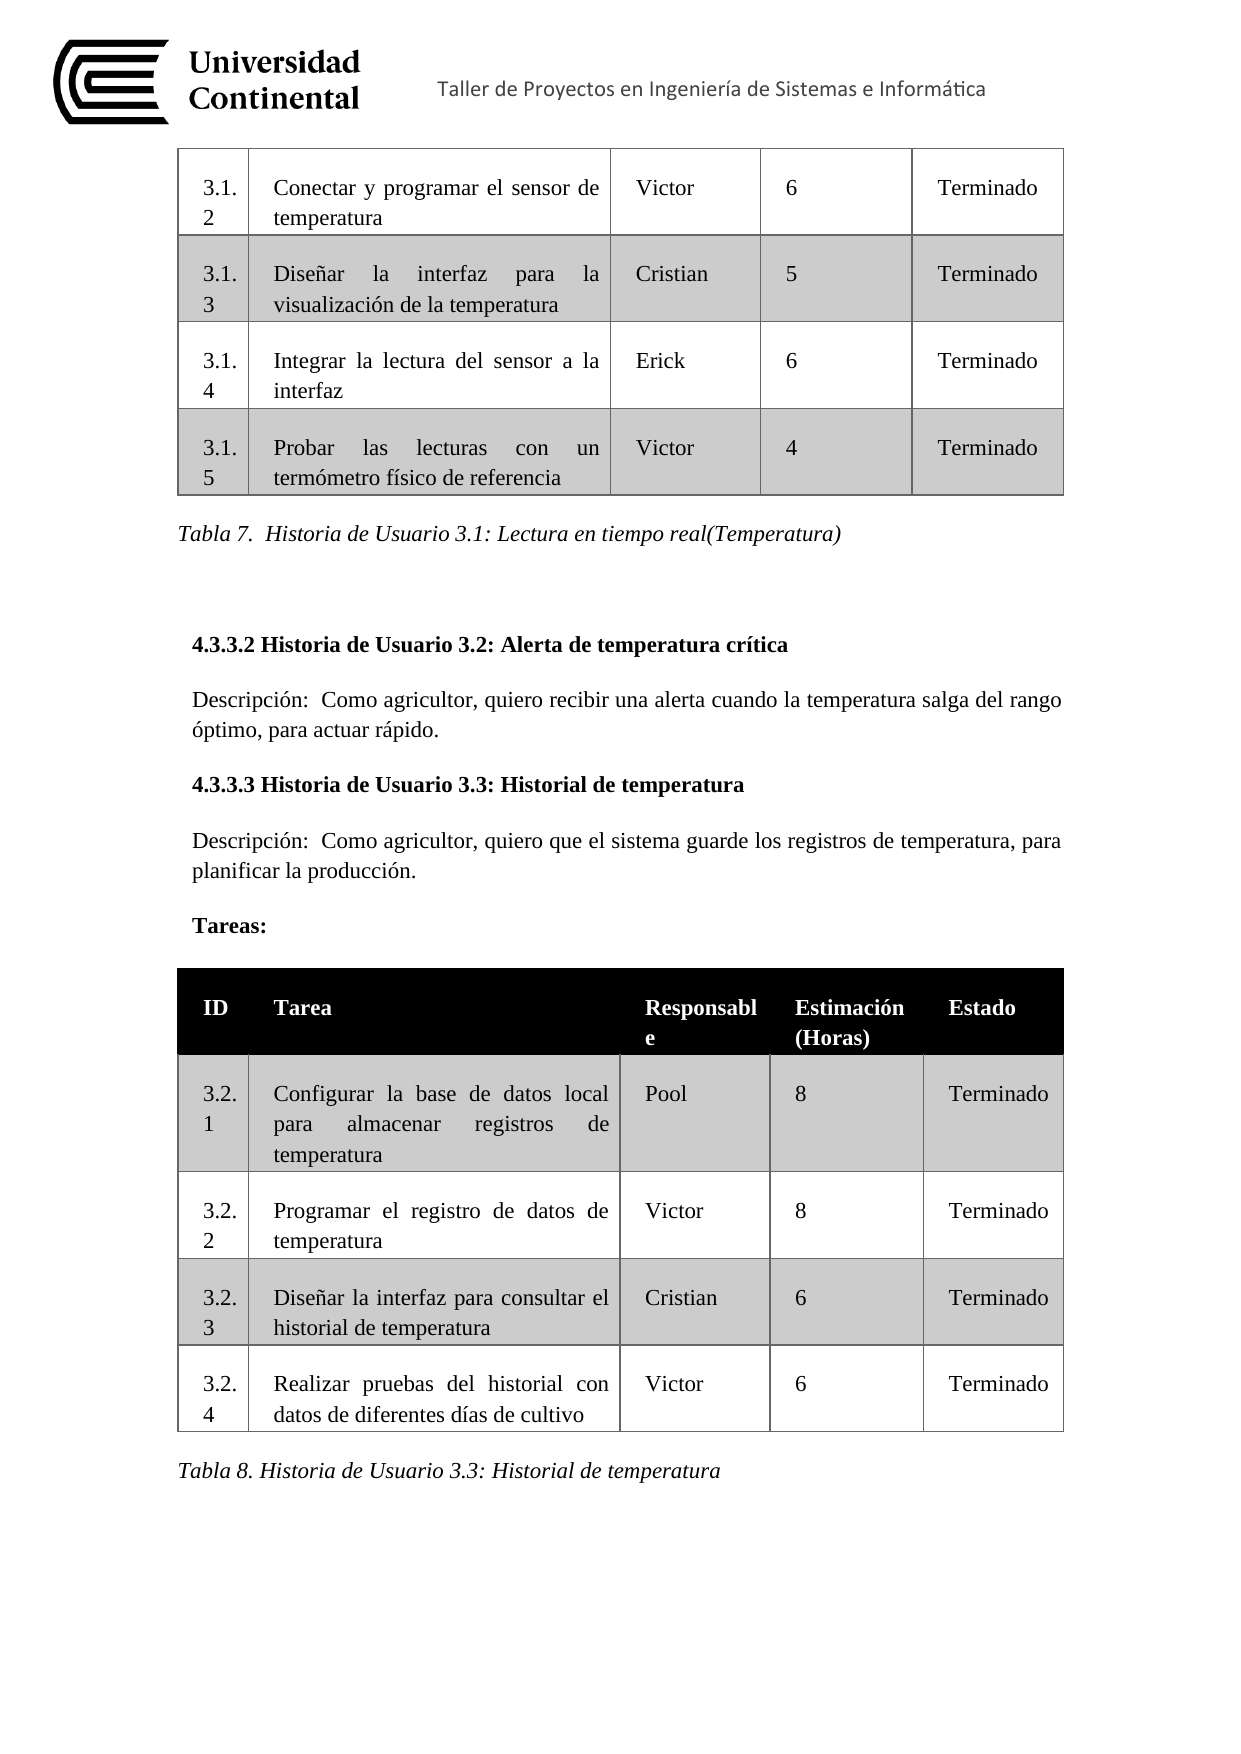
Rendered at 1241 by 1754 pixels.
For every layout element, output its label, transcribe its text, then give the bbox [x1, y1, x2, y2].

table_cell Terminado [924, 1346, 1063, 1431]
table_cell 3.1.5 [179, 409, 248, 494]
text 4.3.3.2 Historia de Usuario 3.2: Alerta de temperatura crítica [192, 631, 1063, 657]
table_header ID [179, 969, 248, 1054]
table_cell 6 [761, 149, 911, 234]
table_cell 3.2.3 [179, 1259, 248, 1344]
table_cell 3.2.1 [179, 1055, 248, 1171]
table_cell 4 [761, 409, 911, 494]
text Tabla 8. Historia de Usuario 3.3: Historial de temperatura [177, 1457, 1063, 1483]
table_cell Configurar la base de datos local para almacenar registros de temperatura [249, 1055, 619, 1171]
table_cell Probar las lecturas con un termómetro físico de referencia [249, 409, 610, 494]
table_cell Diseñar la interfaz para consultar el historial de temperatura [249, 1259, 619, 1344]
table_cell Victor [621, 1172, 769, 1258]
table_cell Terminado [913, 149, 1063, 234]
table_cell Realizar pruebas del historial con datos de diferentes días de cultivo [249, 1346, 619, 1431]
table_cell Conectar y programar el sensor de temperatura [249, 149, 610, 234]
table_cell 5 [761, 236, 911, 321]
table_cell 8 [771, 1055, 923, 1171]
table_header Estimación (Horas) [770, 969, 923, 1054]
table_cell Integrar la lectura del sensor a la interfaz [249, 322, 610, 408]
table_cell 3.1.2 [179, 149, 248, 234]
table_cell Victor [621, 1346, 769, 1431]
table_cell Pool [621, 1055, 769, 1171]
table_cell Cristian [621, 1259, 769, 1344]
text Tareas: [192, 912, 1063, 938]
table_header Tarea [248, 969, 620, 1054]
table_cell 3.1.4 [179, 322, 248, 408]
table_cell Victor [611, 409, 760, 494]
table_cell 6 [761, 322, 911, 408]
table_cell Erick [611, 322, 760, 408]
text Tabla 7. Historia de Usuario 3.1: Lectura en tiempo real(Temperatura) [177, 521, 1063, 547]
table_cell 6 [771, 1259, 923, 1344]
table_cell 3.2.2 [179, 1172, 248, 1258]
table_cell Cristian [611, 236, 760, 321]
table_cell Terminado [913, 409, 1063, 494]
text Descripción: Como agricultor, quiero que el sistema guarde los registros de temperatura, para planificar la producción. [192, 827, 1063, 883]
table_cell 3.2.4 [179, 1346, 248, 1431]
table_cell Terminado [913, 236, 1063, 321]
table_cell Diseñar la interfaz para la visualización de la temperatura [249, 236, 610, 321]
table_cell Victor [611, 149, 760, 234]
text Descripción: Como agricultor, quiero recibir una alerta cuando la temperatura salga del rango óptimo, para actuar rápido. [192, 686, 1063, 743]
table_header Estado [923, 969, 1063, 1054]
table_cell Programar el registro de datos de temperatura [249, 1172, 619, 1258]
table_cell 8 [771, 1172, 923, 1258]
table_header Responsable [620, 969, 770, 1054]
picture [49, 36, 364, 127]
table_cell 6 [771, 1346, 923, 1431]
table_cell Terminado [913, 322, 1063, 408]
table_cell Terminado [924, 1172, 1063, 1258]
text 4.3.3.3 Historia de Usuario 3.3: Historial de temperatura [192, 772, 1063, 798]
table_cell Terminado [924, 1259, 1063, 1344]
table_cell 3.1.3 [179, 236, 248, 321]
table_cell Terminado [924, 1055, 1063, 1171]
